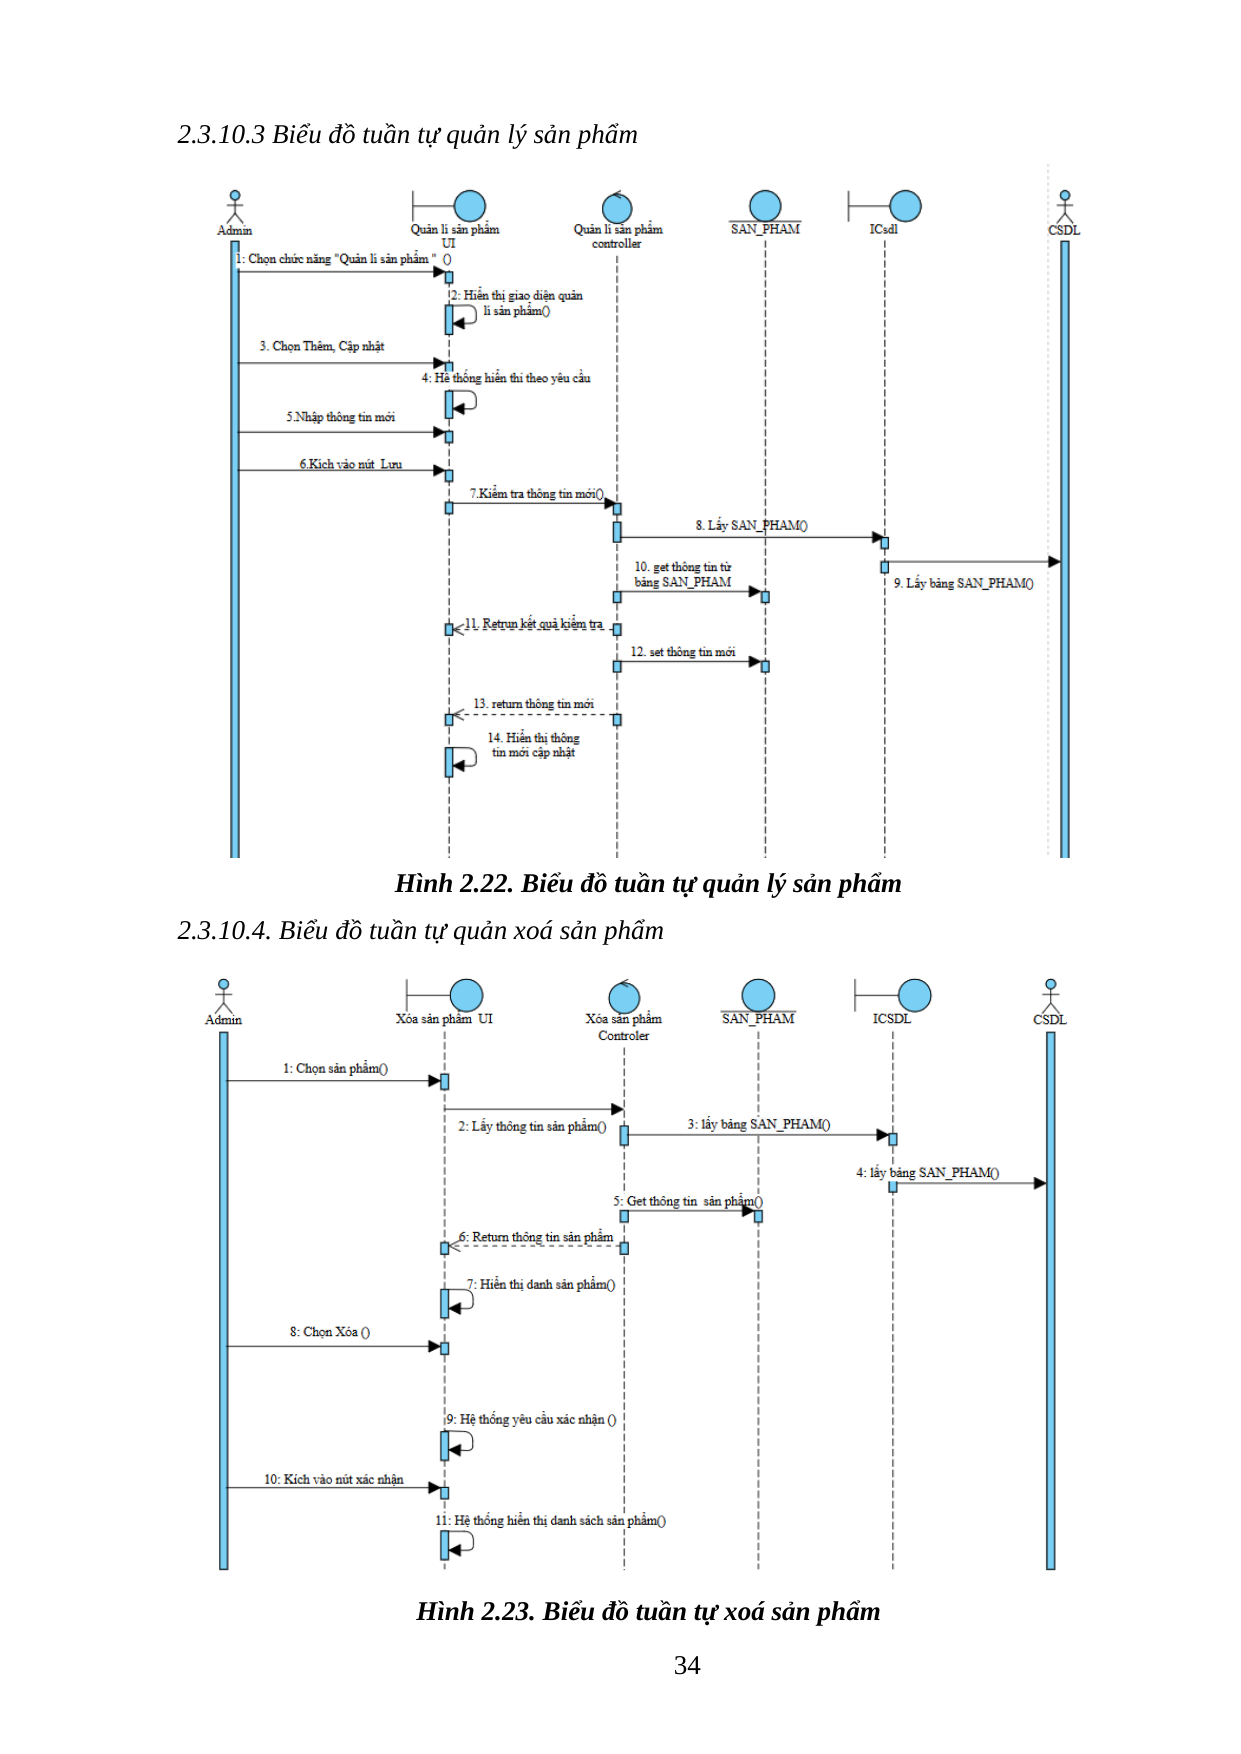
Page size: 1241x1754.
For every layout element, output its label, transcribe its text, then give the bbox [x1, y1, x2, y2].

text 2.3.10.4. Biểu đồ tuần tự quản xoá sản phẩm [177, 914, 1122, 945]
text Hình 2.23. Biểu đồ tuần tự xoá sản phẩm [177, 1595, 1122, 1626]
picture [189, 164, 1110, 858]
text Hình 2.22. Biểu đồ tuần tự quản lý sản phẩm [177, 867, 1122, 898]
text 2.3.10.3 Biểu đồ tuần tự quản lý sản phẩm [177, 118, 1122, 149]
picture [194, 960, 1106, 1586]
